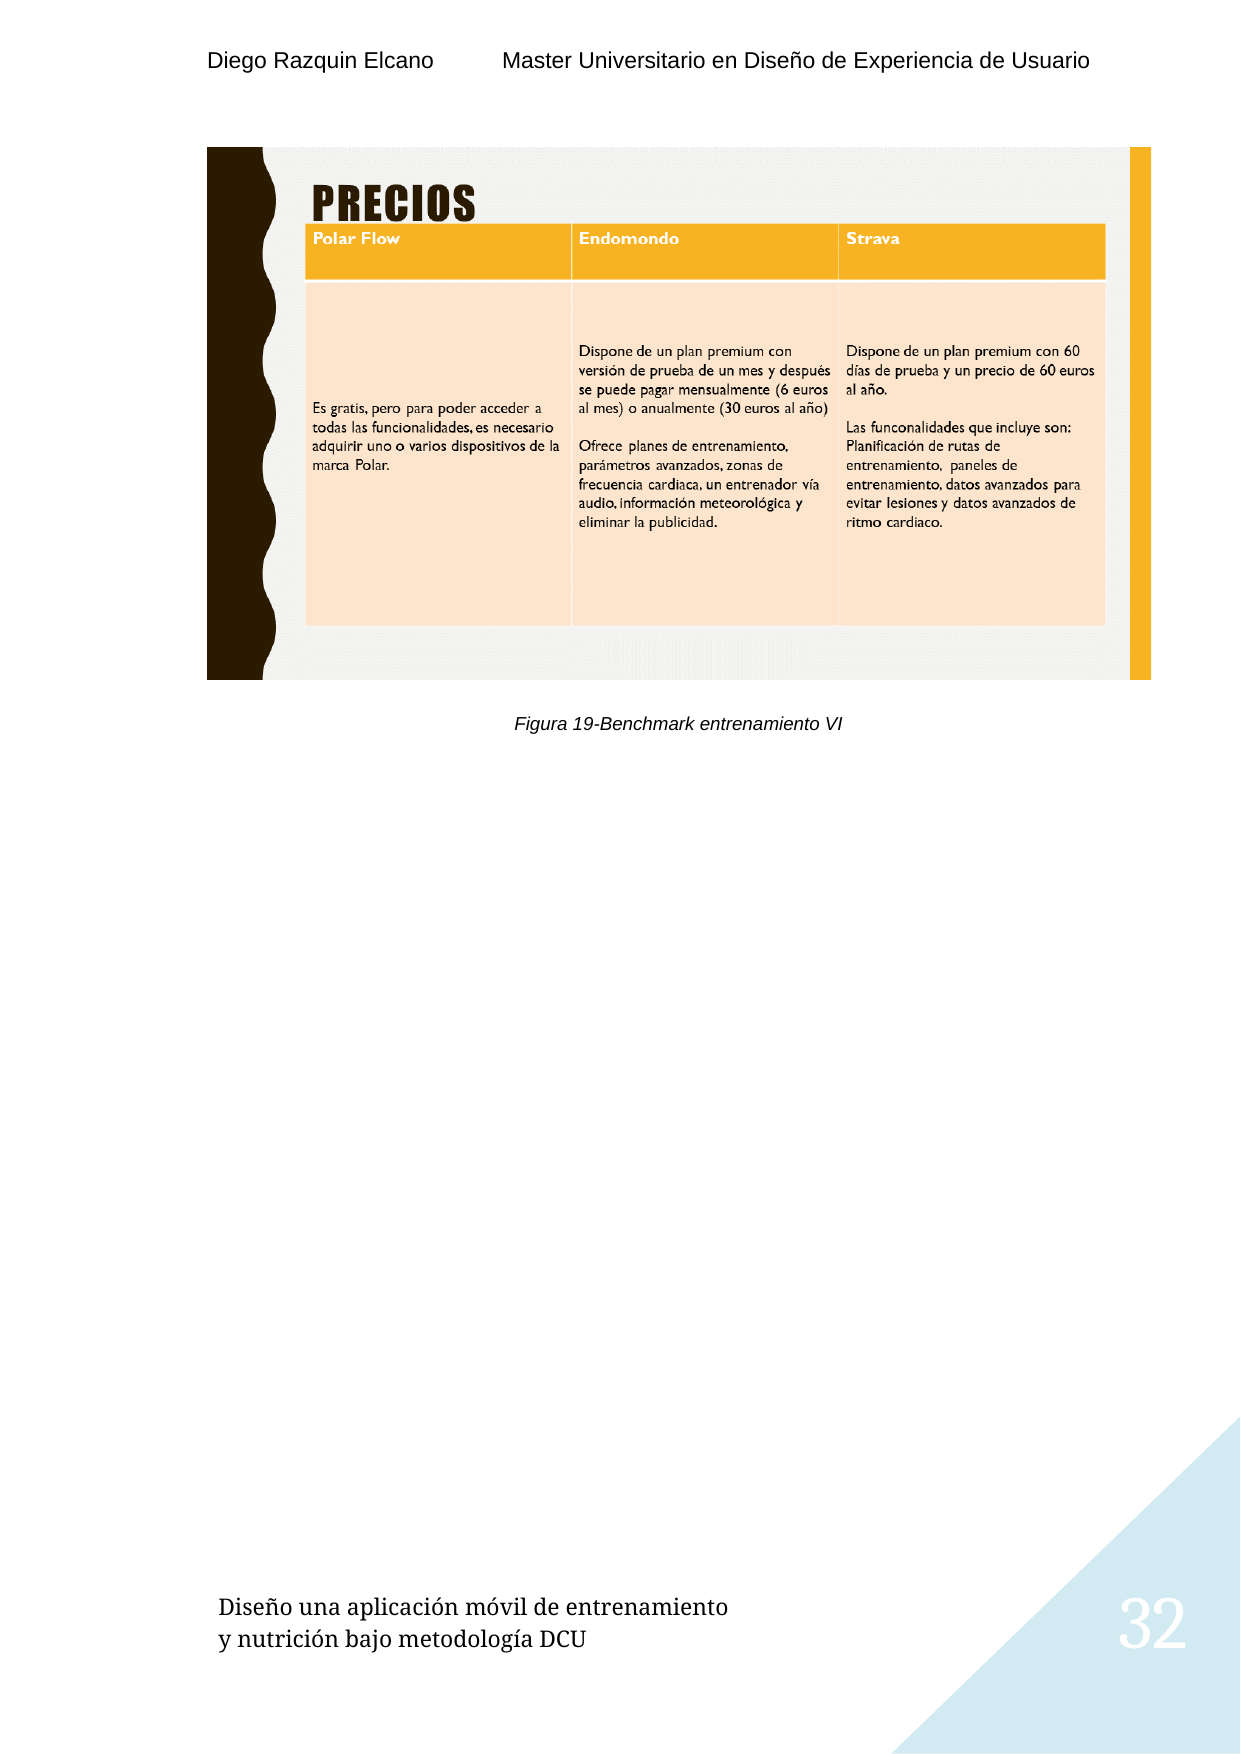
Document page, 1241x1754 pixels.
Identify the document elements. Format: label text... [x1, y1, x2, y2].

picture [207, 147, 1152, 680]
text Figura 19-Benchmark entrenamiento VI [207, 713, 1152, 735]
